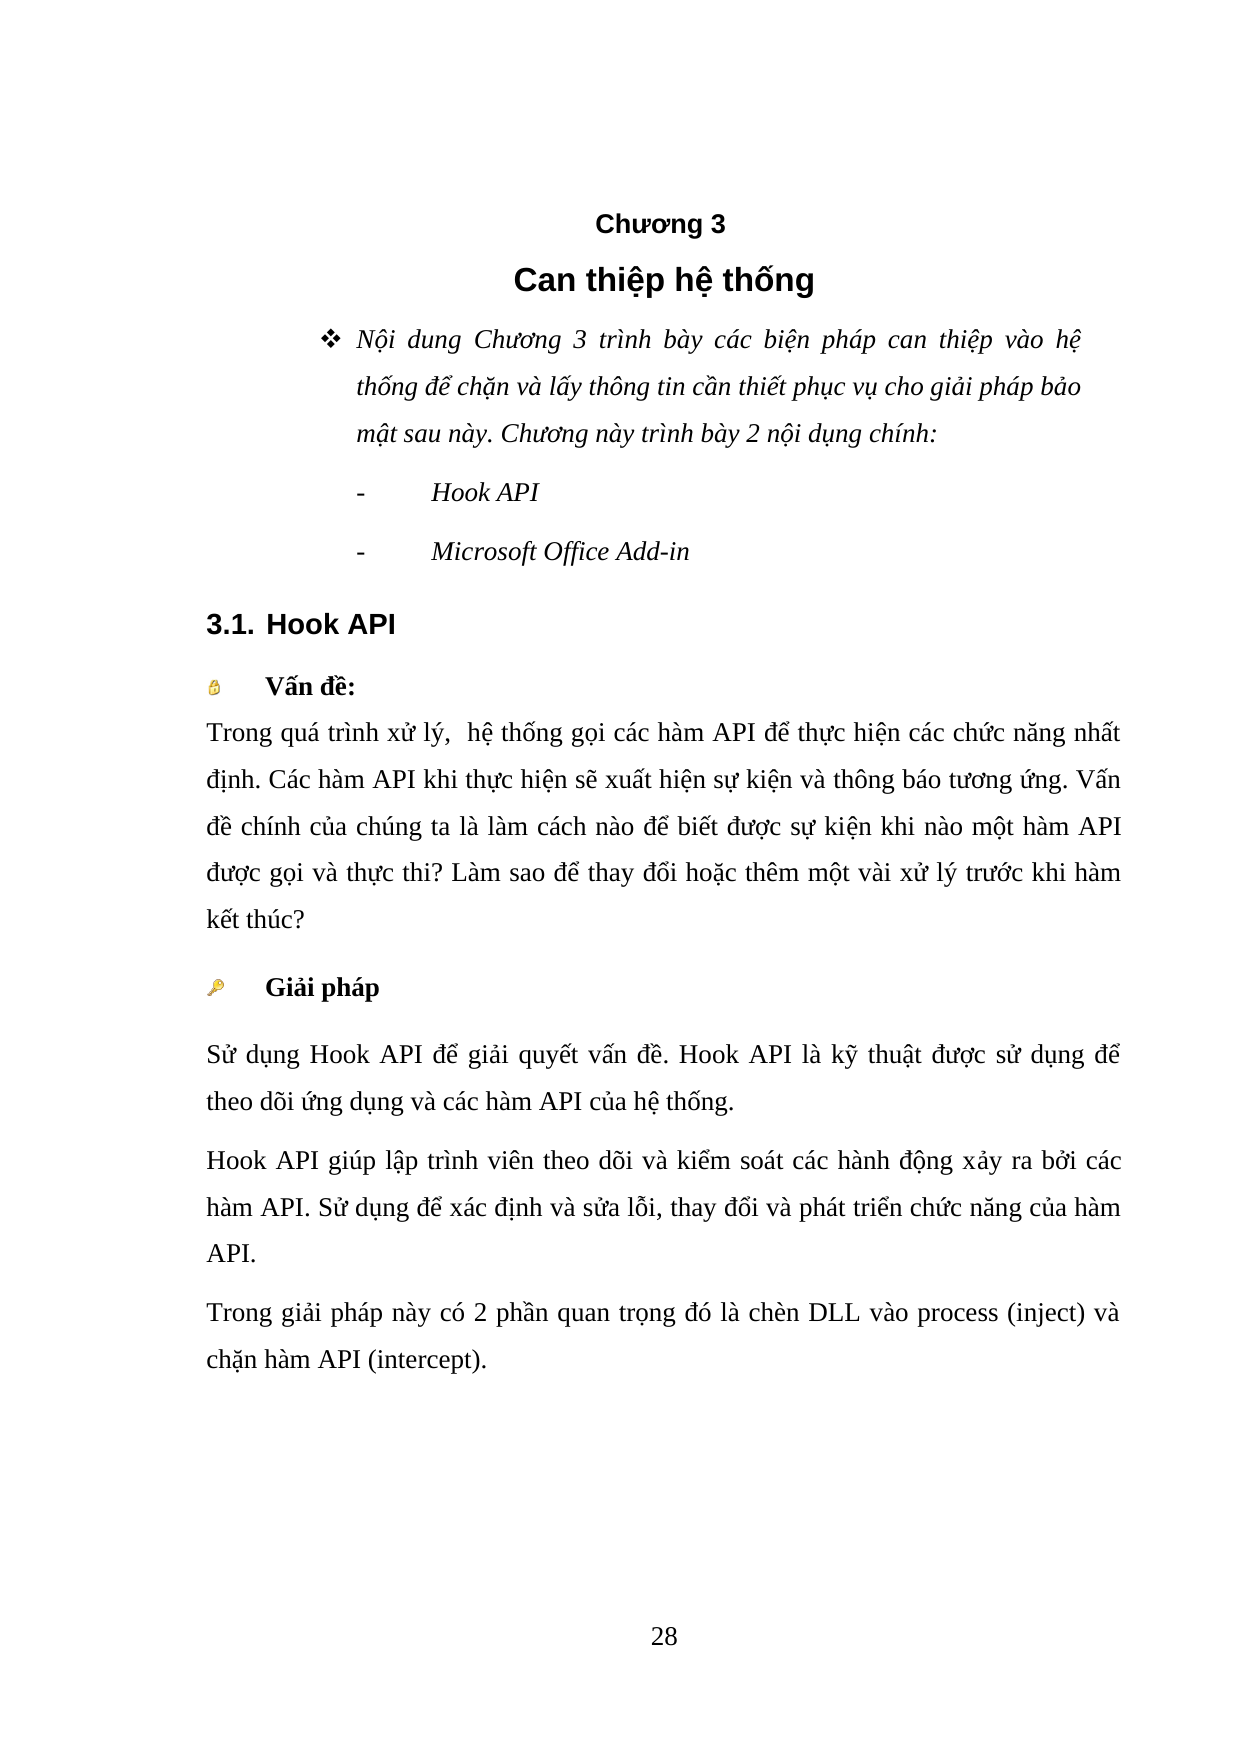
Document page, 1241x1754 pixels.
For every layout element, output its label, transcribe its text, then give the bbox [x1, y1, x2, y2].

picture [207, 979, 224, 996]
text Giải pháp [206, 971, 1122, 1002]
text Sử dụng Hook API để giải quyết vấn đề. Hook API là kỹ thuật được sử dụng để theo dõi ứng dụng và các hàm API của hệ thống. [206, 1038, 1122, 1116]
picture [207, 678, 221, 696]
text Hook API giúp lập trình viên theo dõi và kiểm soát các hành động xảy ra bởi các hàm API. Sử dụng để xác định và sửa lỗi, thay đổi và phát triển chức năng của hàm API. [206, 1144, 1122, 1268]
list Trong quá trình xử lý, hệ thống gọi các hàm API để thực hiện các chức năng nhất định. Các hàm API khi thực hiện sẽ xuất hiện sự kiện và thông báo tương ứng. Vấn đề chính của chúng ta là làm cách nào để biết được sự kiện khi nào một hàm API được gọi và thực thi? Làm sao để thay đổi hoặc thêm một vài xử lý trước khi hàm kết thúc? [206, 717, 1122, 934]
subtitle Can thiệp hệ thống [206, 202, 1122, 298]
text Trong giải pháp này có 2 phần quan trọng đó là chèn DLL vào process (inject) và chặn hàm API (intercept). [206, 1297, 1122, 1374]
subtitle Hook API [206, 607, 1122, 641]
text Vấn đề: [206, 670, 1122, 701]
list Nội dung Chương 3 trình bày các biện pháp can thiệp vào hệ thống để chặn và lấy thông tin cần thiết phục vụ cho giải pháp bảo mật sau này. Chương này trình bày 2 nội dụng chính: [319, 324, 1084, 448]
list - Microsoft Office Add-in [356, 535, 1084, 567]
list - Hook API [356, 476, 1084, 507]
